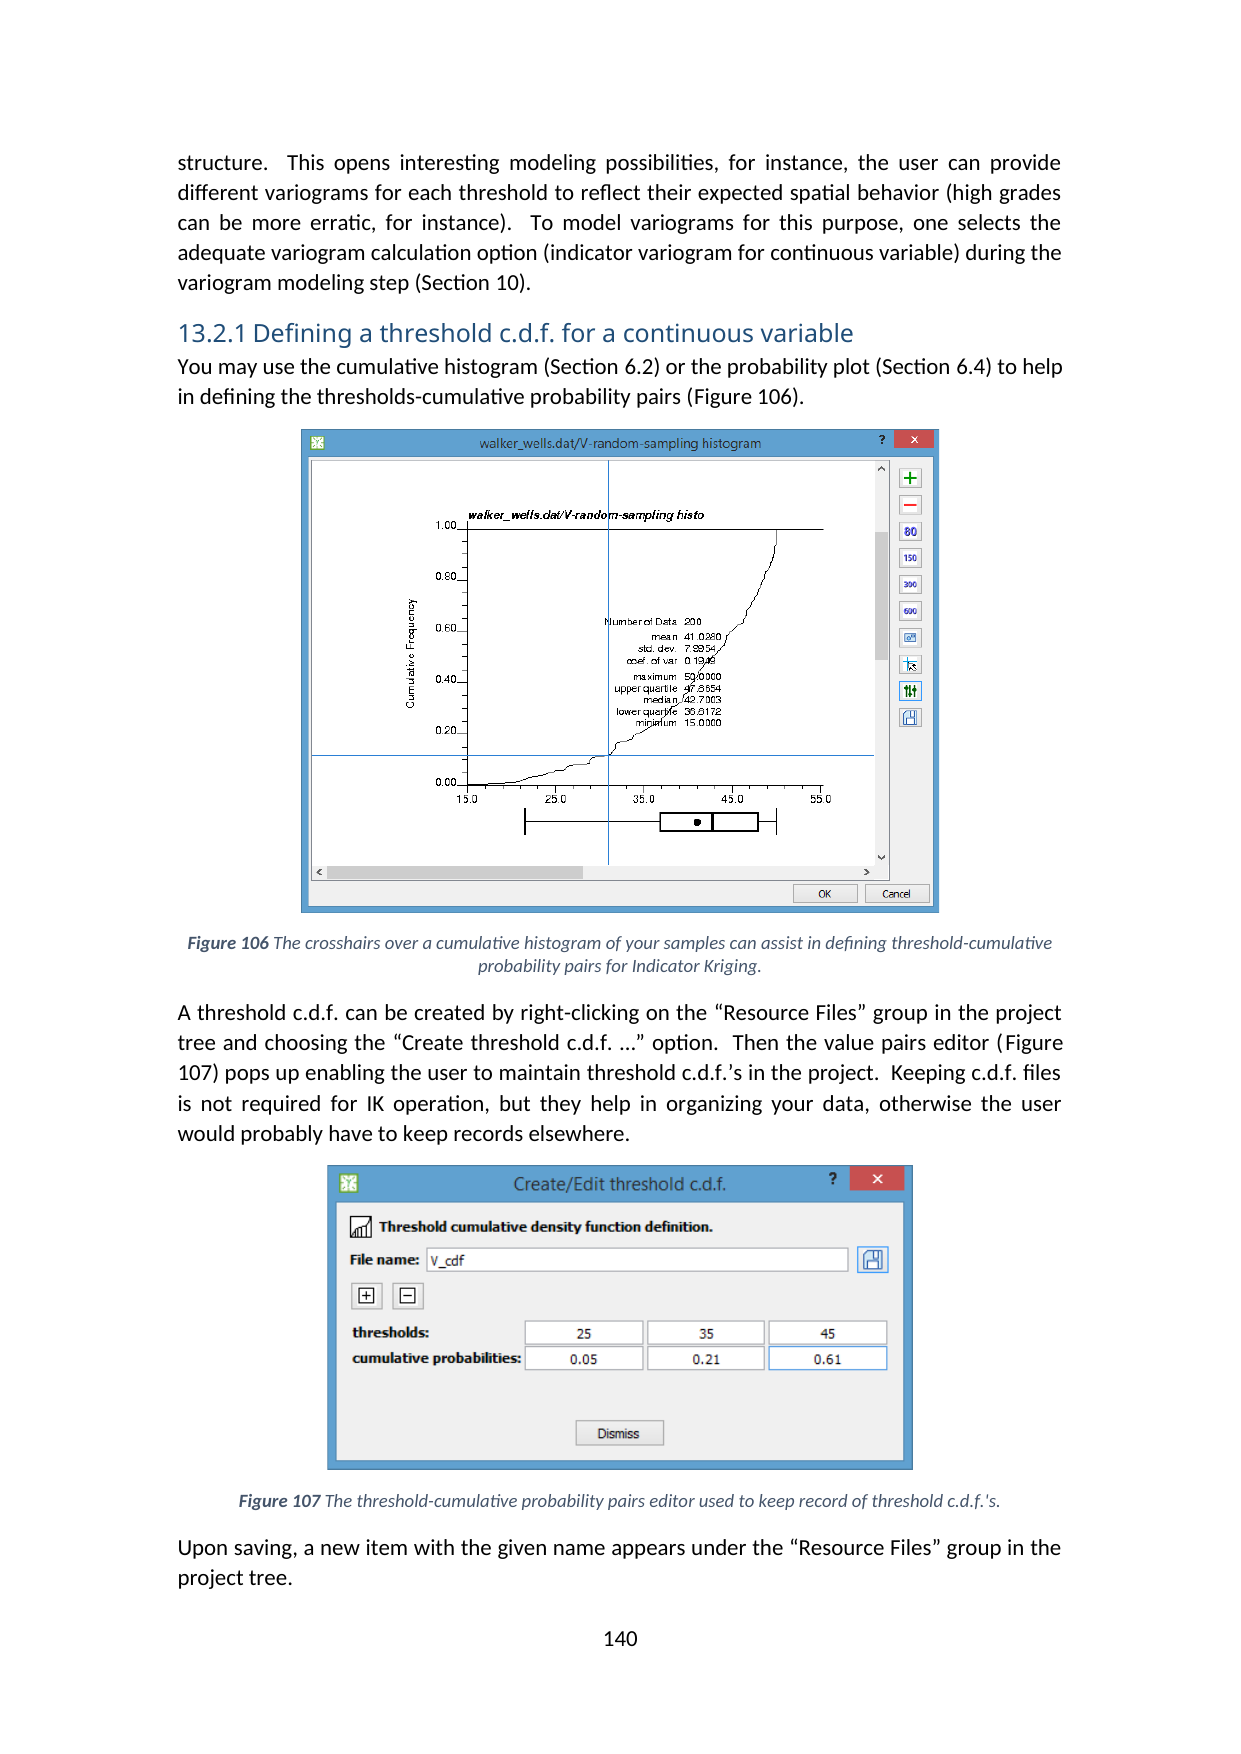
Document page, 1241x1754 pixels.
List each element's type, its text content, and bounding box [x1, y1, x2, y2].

text You may use the cumulative histogram (Section 6.2) or the probability plot (Section 6.4) to help in defining the thresholds-cumulative probability pairs (Figure 106). [177, 352, 1063, 410]
text Figure 106 The crosshairs over a cumulative histogram of your samples can assist in defining threshold-cumulative probability pairs for Indicator Kriging. [177, 931, 1063, 977]
text Figure 107 The threshold-cumulative probability pairs editor used to keep record of threshold c.d.f.'s. [177, 1489, 1063, 1512]
text Upon saving, a new item with the given name appears under the “Resource Files” group in the project tree. [177, 1533, 1063, 1591]
subtitle Defining a threshold c.d.f. for a continuous variable [177, 315, 1063, 349]
picture [327, 1165, 913, 1470]
picture [301, 429, 940, 913]
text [177, 148, 1063, 296]
text A threshold c.d.f. can be created by right-clicking on the “Resource Files” group in the project tree and choosing the “Create threshold c.d.f. …” option. Then the value pairs editor (Figure 107) pops up enabling the user to maintain threshold c.d.f.’s in the project. Keeping c.d.f. files is not required for IK operation, but they help in organizing your data, otherwise the user would probably have to keep records elsewhere. [177, 998, 1063, 1147]
